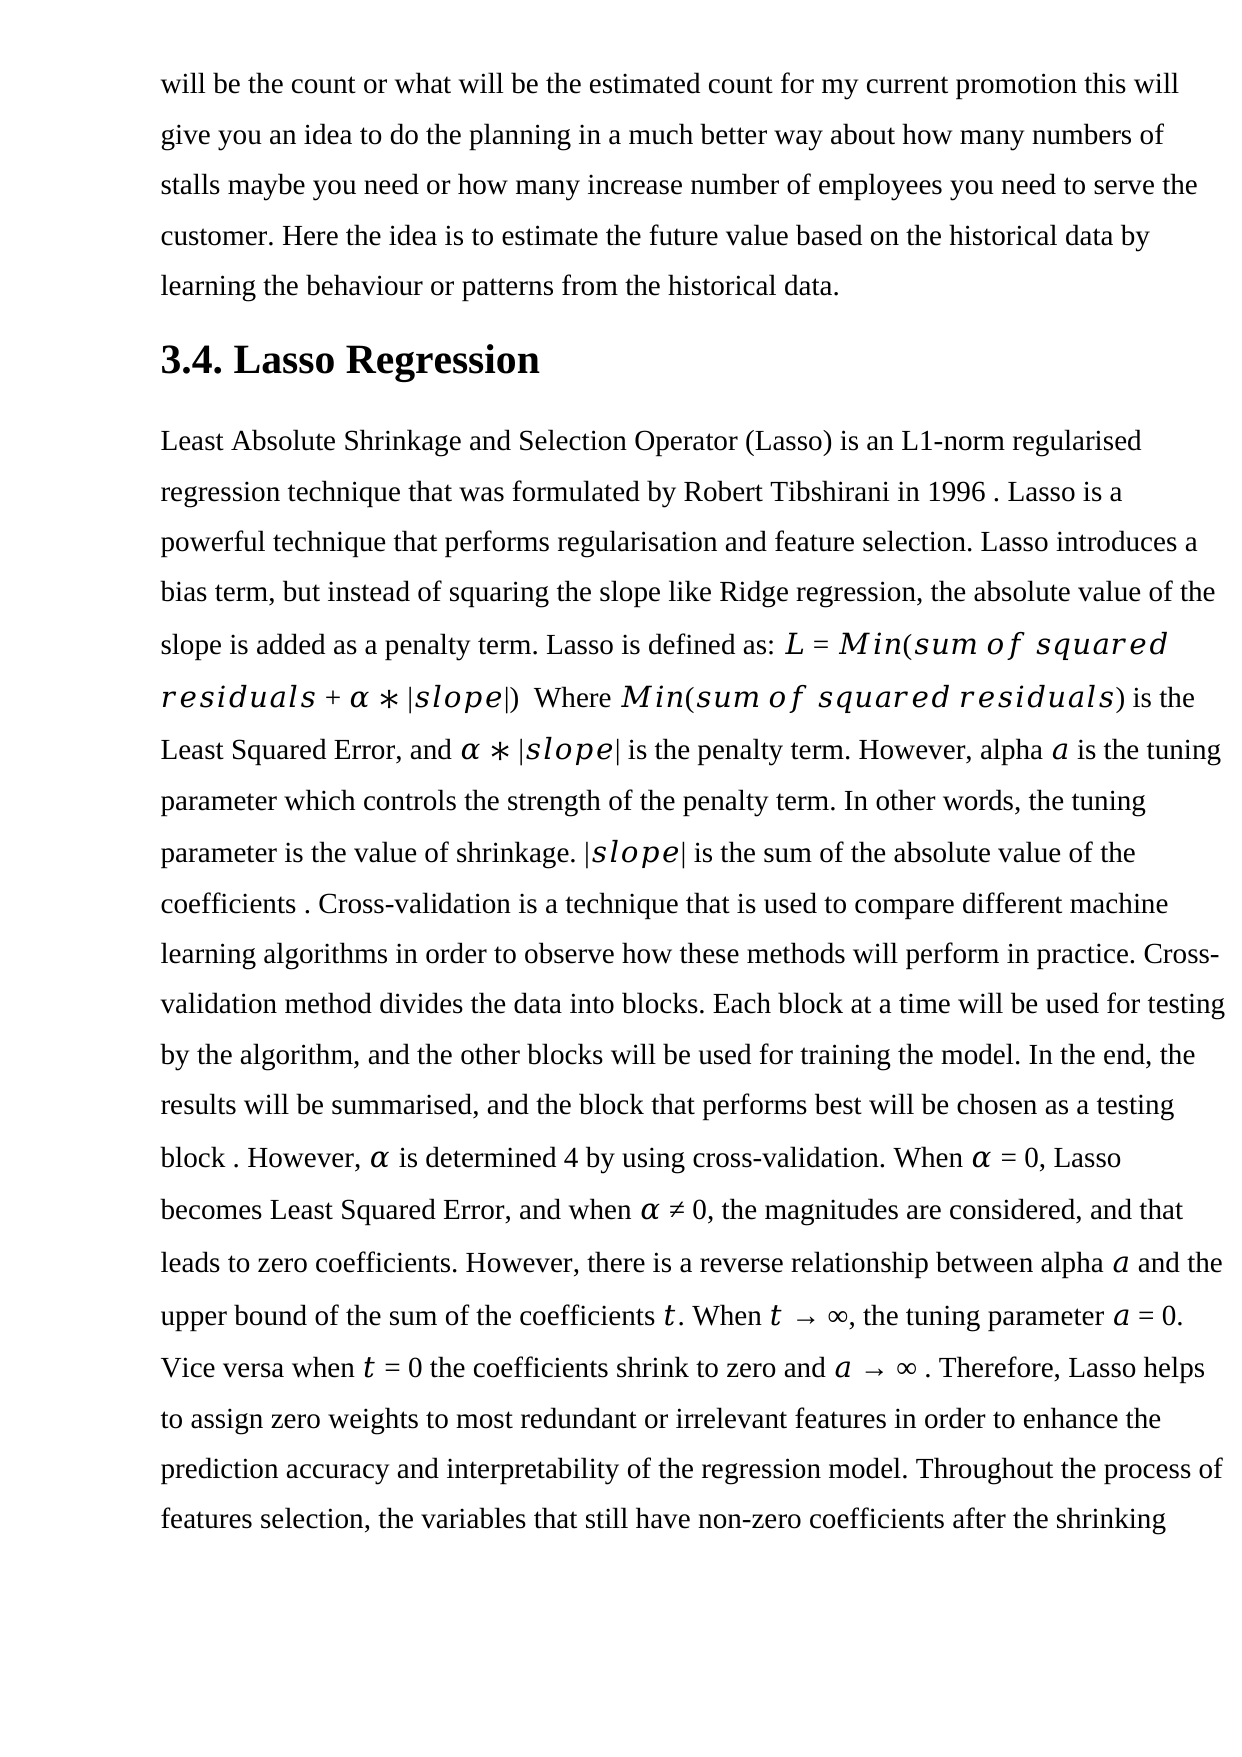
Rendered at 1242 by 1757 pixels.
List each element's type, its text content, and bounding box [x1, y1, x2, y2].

text 3.4. Lasso Regression [160, 335, 1229, 383]
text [160, 67, 1229, 301]
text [160, 423, 1229, 1535]
